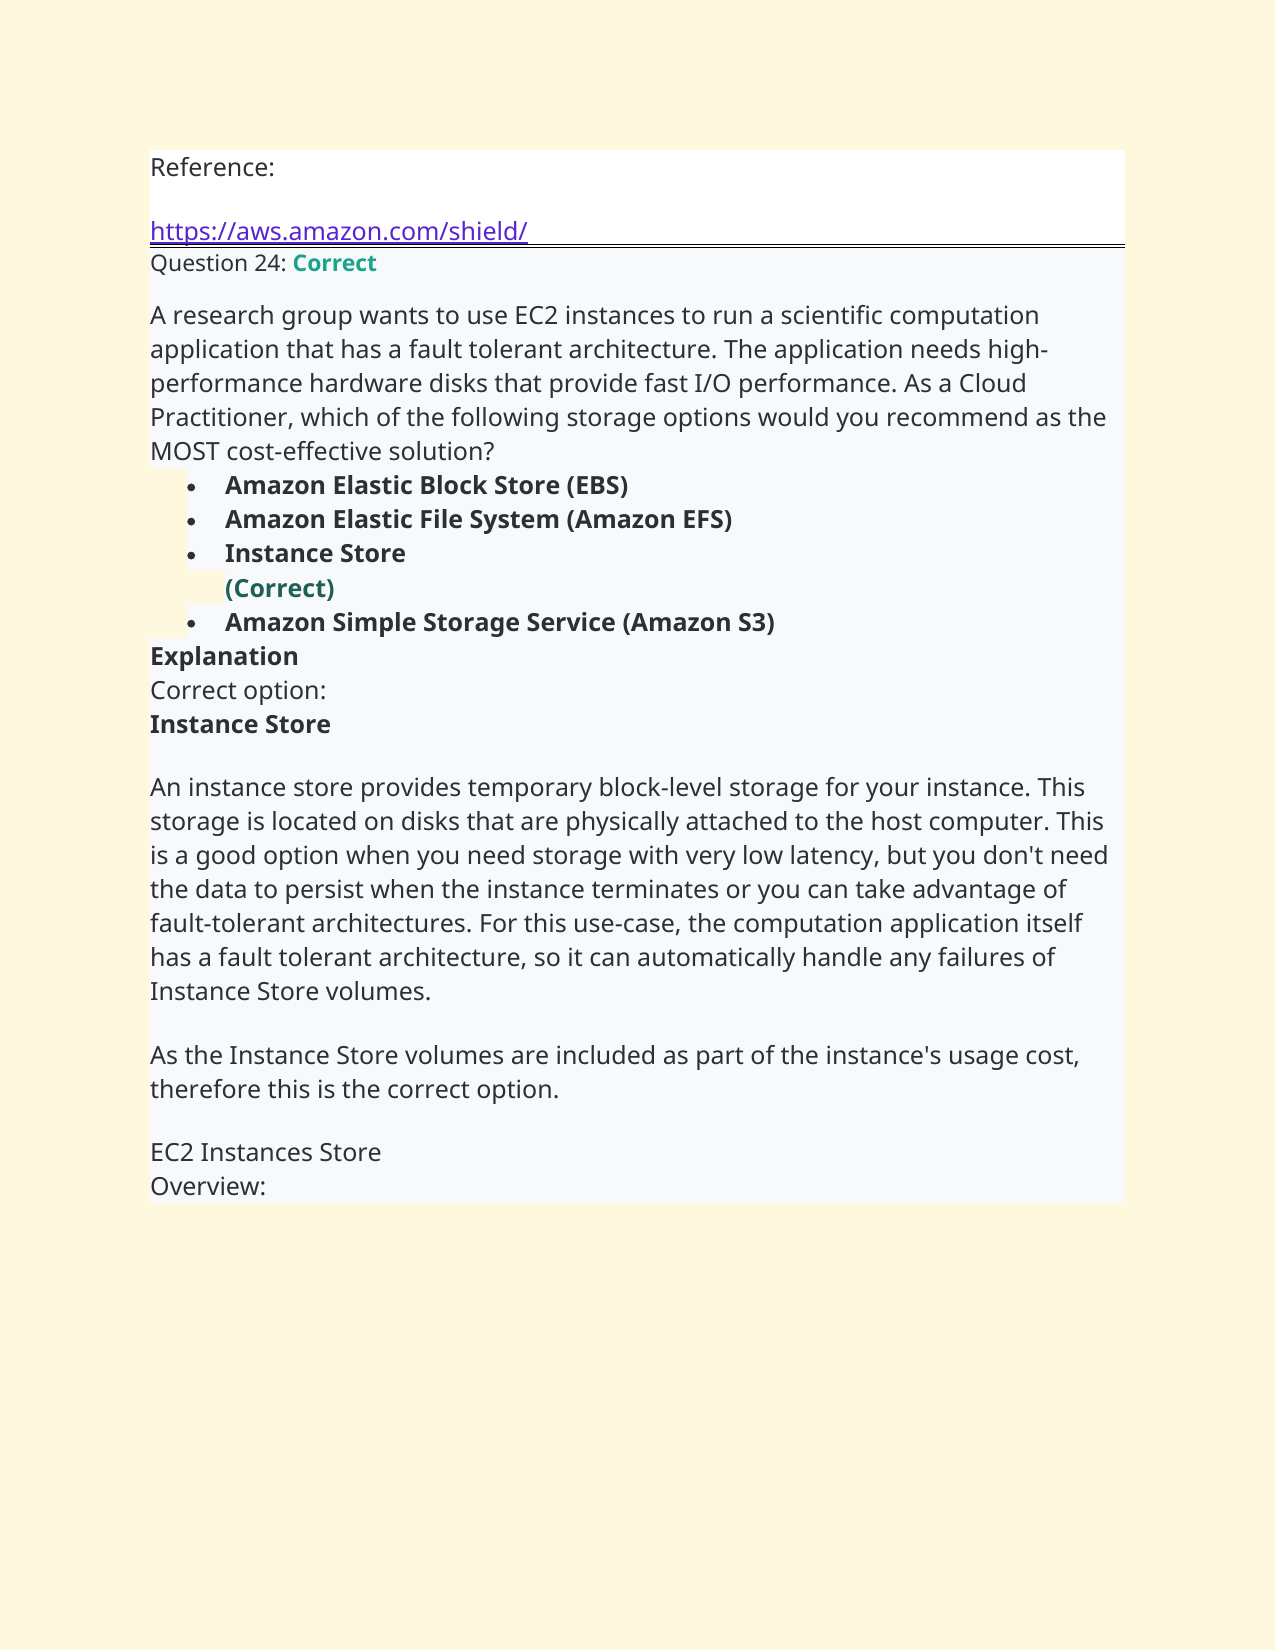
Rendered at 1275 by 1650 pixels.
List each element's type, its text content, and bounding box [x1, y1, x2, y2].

text As the Instance Store volumes are included as part of the instance's usage cost, therefore this is the correct option. [150, 1037, 1125, 1105]
list Amazon Simple Storage Service (Amazon S3) [187, 604, 1125, 638]
text EC2 Instances Store Overview: via - https://docs.aws.amazon.com/AWSEC2/latest/UserGuide/InstanceStorage.html [150, 1134, 1125, 1203]
list Amazon Elastic Block Store (EBS) [187, 468, 1125, 502]
text Reference: [150, 150, 1125, 184]
list Amazon Elastic File System (Amazon EFS) [187, 502, 1125, 536]
text A research group wants to use EC2 instances to run a scientific computation application that has a fault tolerant architecture. The application needs high-performance hardware disks that provide fast I/O performance. As a Cloud Practitioner, which of the following storage options would you recommend as the MOST cost-effective solution? [150, 298, 1125, 468]
text Question 24: Correct [150, 248, 1125, 278]
text Instance Store [150, 706, 1125, 741]
list Instance Store [187, 536, 1125, 570]
text (Correct) [225, 570, 1125, 604]
text https://aws.amazon.com/shield/ [150, 213, 1125, 244]
text An instance store provides temporary block-level storage for your instance. This storage is located on disks that are physically attached to the host computer. This is a good option when you need storage with very low latency, but you don't need the data to persist when the instance terminates or you can take advantage of fault-tolerant architectures. For this use-case, the computation application itself has a fault tolerant architecture, so it can automatically handle any failures of Instance Store volumes. [150, 770, 1125, 1008]
subtitle Explanation [150, 638, 1125, 672]
text Correct option: [150, 672, 1125, 706]
